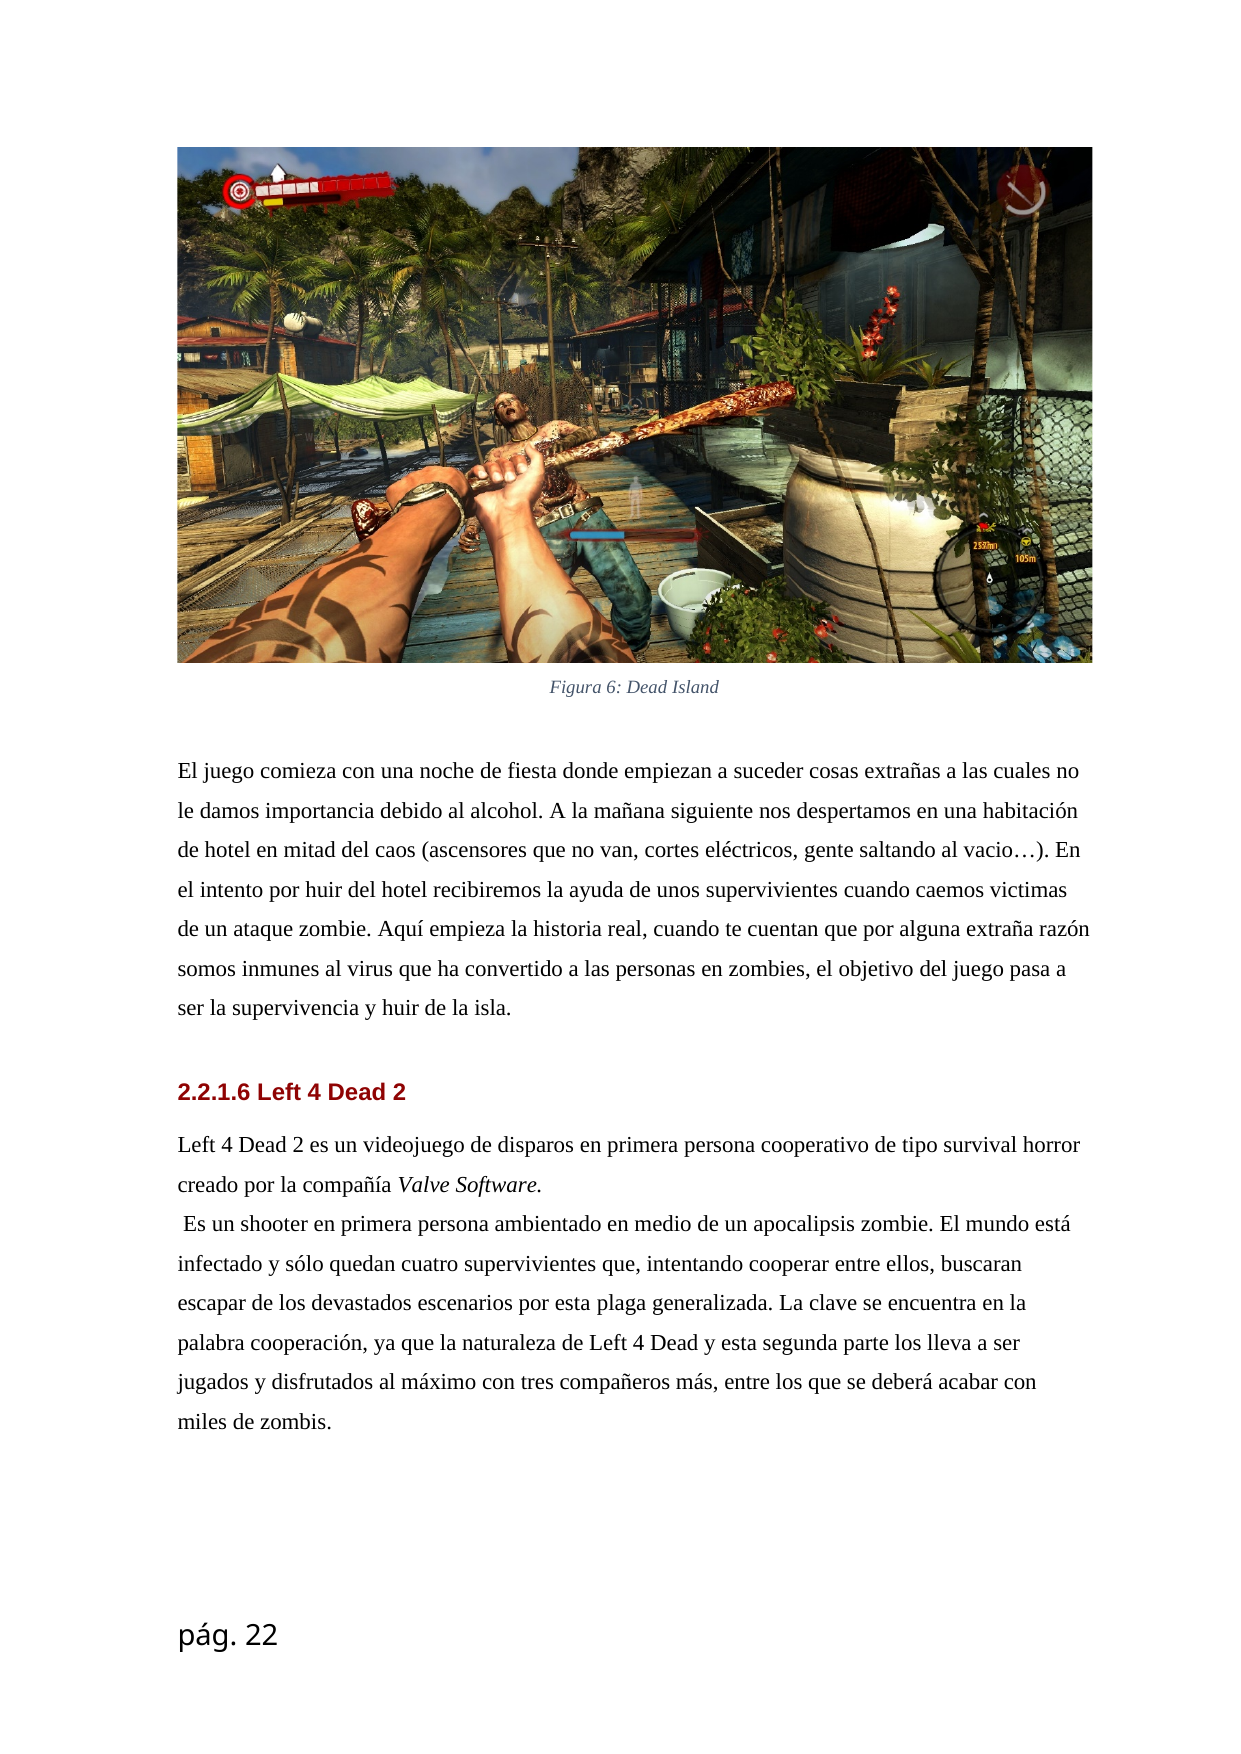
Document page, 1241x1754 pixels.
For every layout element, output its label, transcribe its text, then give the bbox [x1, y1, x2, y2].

text Left 4 Dead 2 es un videojuego de disparos en primera persona cooperativo de tipo survival horror creado por la compañía Valve Software. [177, 1131, 1092, 1197]
subtitle 2.2.1.6 Left 4 Dead 2 [177, 1077, 1092, 1105]
text Es un shooter en primera persona ambientado en medio de un apocalipsis zombie. El mundo está infectado y sólo quedan cuatro supervivientes que, intentando cooperar entre ellos, buscaran escapar de los devastados escenarios por esta plaga generalizada. La clave se encuentra en la palabra cooperación, ya que la naturaleza de Left 4 Dead y esta segunda parte los lleva a ser jugados y disfrutados al máximo con tres compañeros más, entre los que se deberá acabar con miles de zombis. [177, 1210, 1092, 1434]
text El juego comieza con una noche de fiesta donde empiezan a suceder cosas extrañas a las cuales no le damos importancia debido al alcohol. A la mañana siguiente nos despertamos en una habitación de hotel en mitad del caos (ascensores que no van, cortes eléctricos, gente saltando al vacio…). En el intento por huir del hotel recibiremos la ayuda de unos supervivientes cuando caemos victimas de un ataque zombie. Aquí empieza la historia real, cuando te cuentan que por alguna extraña razón somos inmunes al virus que ha convertido a las personas en zombies, el objetivo del juego pasa a ser la supervivencia y huir de la isla. [177, 757, 1092, 1021]
text Figura : Dead Island [177, 676, 1092, 697]
picture [177, 147, 1093, 663]
